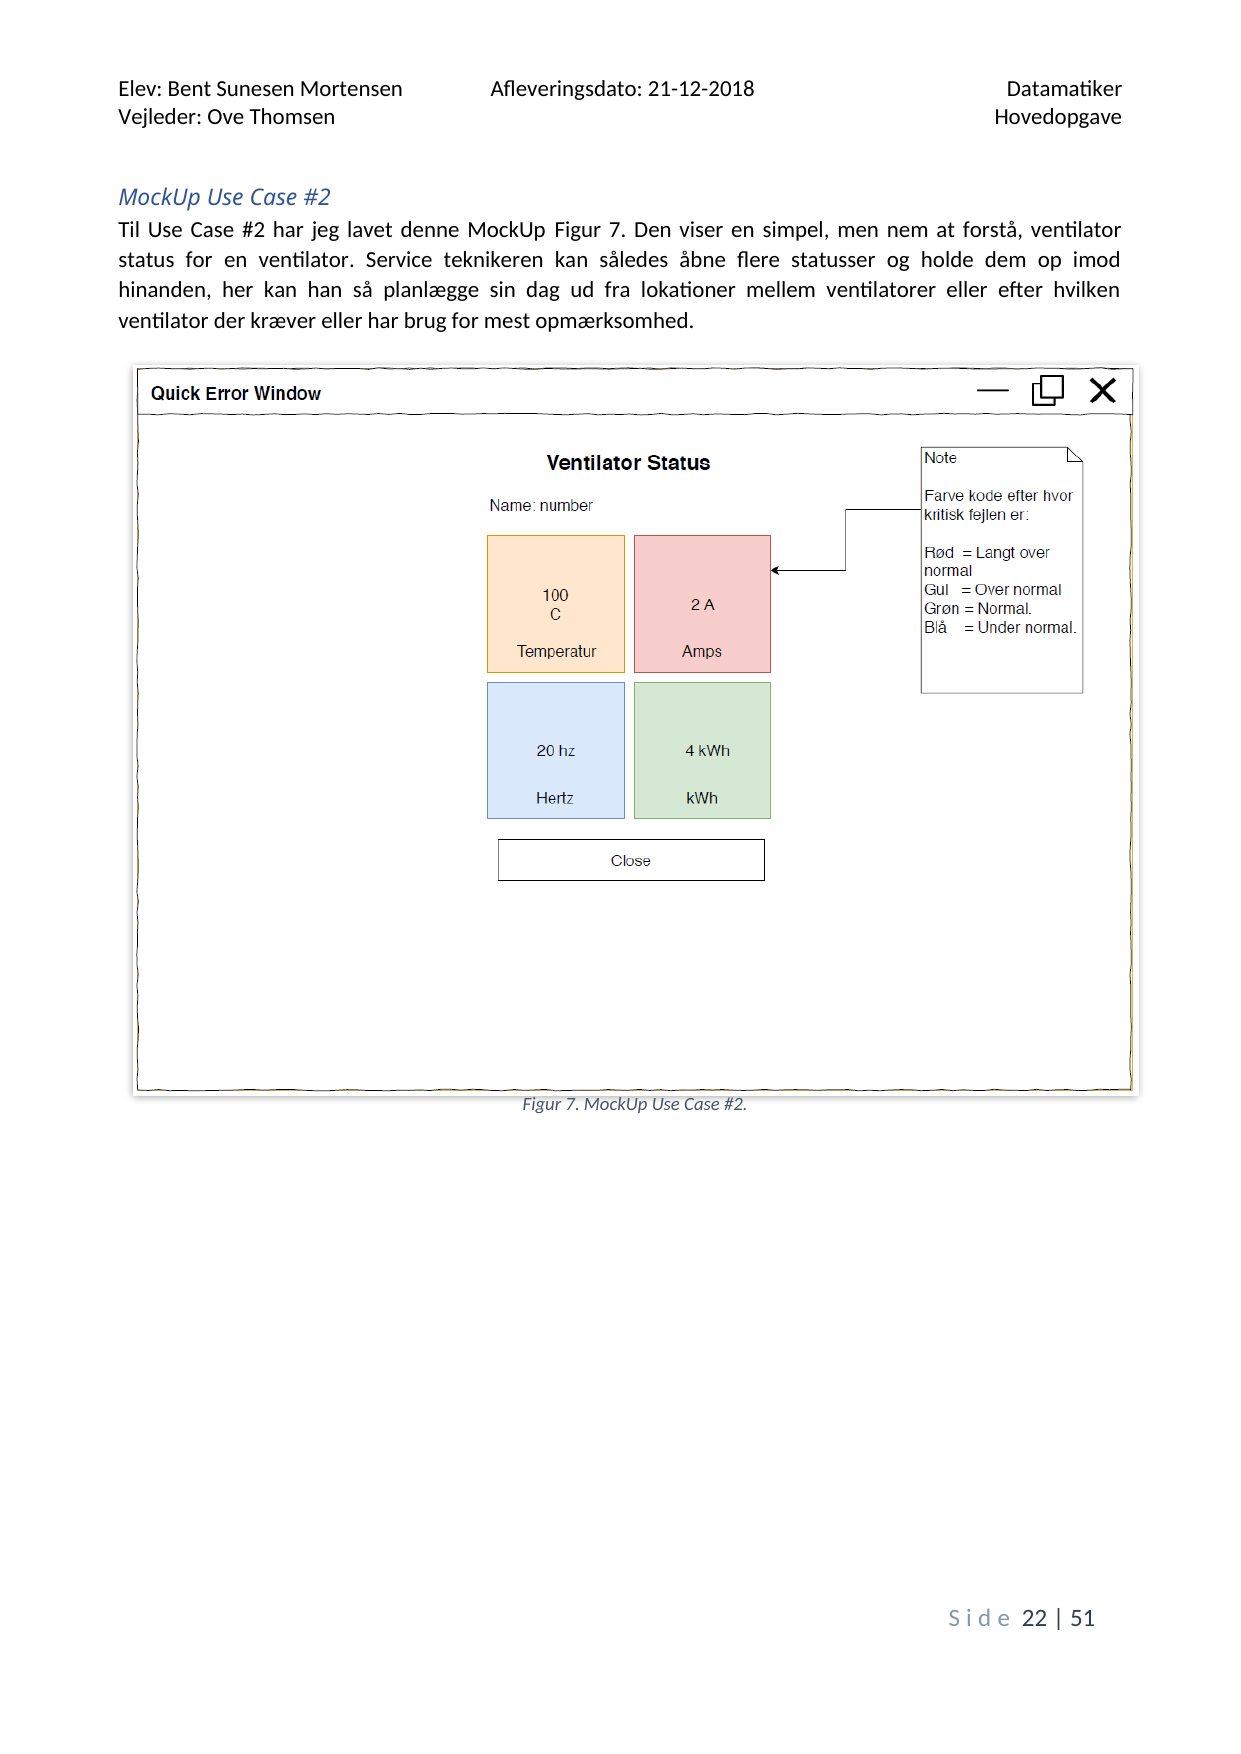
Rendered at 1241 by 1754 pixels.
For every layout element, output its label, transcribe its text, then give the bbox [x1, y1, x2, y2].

picture [134, 366, 1138, 1095]
subtitle MockUp Use Case #2 [118, 181, 1122, 213]
text Til Use Case #2 har jeg lavet denne MockUp Figur 7. Den viser en simpel, men nem at forstå, ventilator status for en ventilator. Service teknikeren kan således åbne flere statusser og holde dem op imod hinanden, her kan han så planlægge sin dag ud fra lokationer mellem ventilatorer eller efter hvilken ventilator der kræver eller har brug for mest opmærksomhed. [118, 215, 1122, 334]
